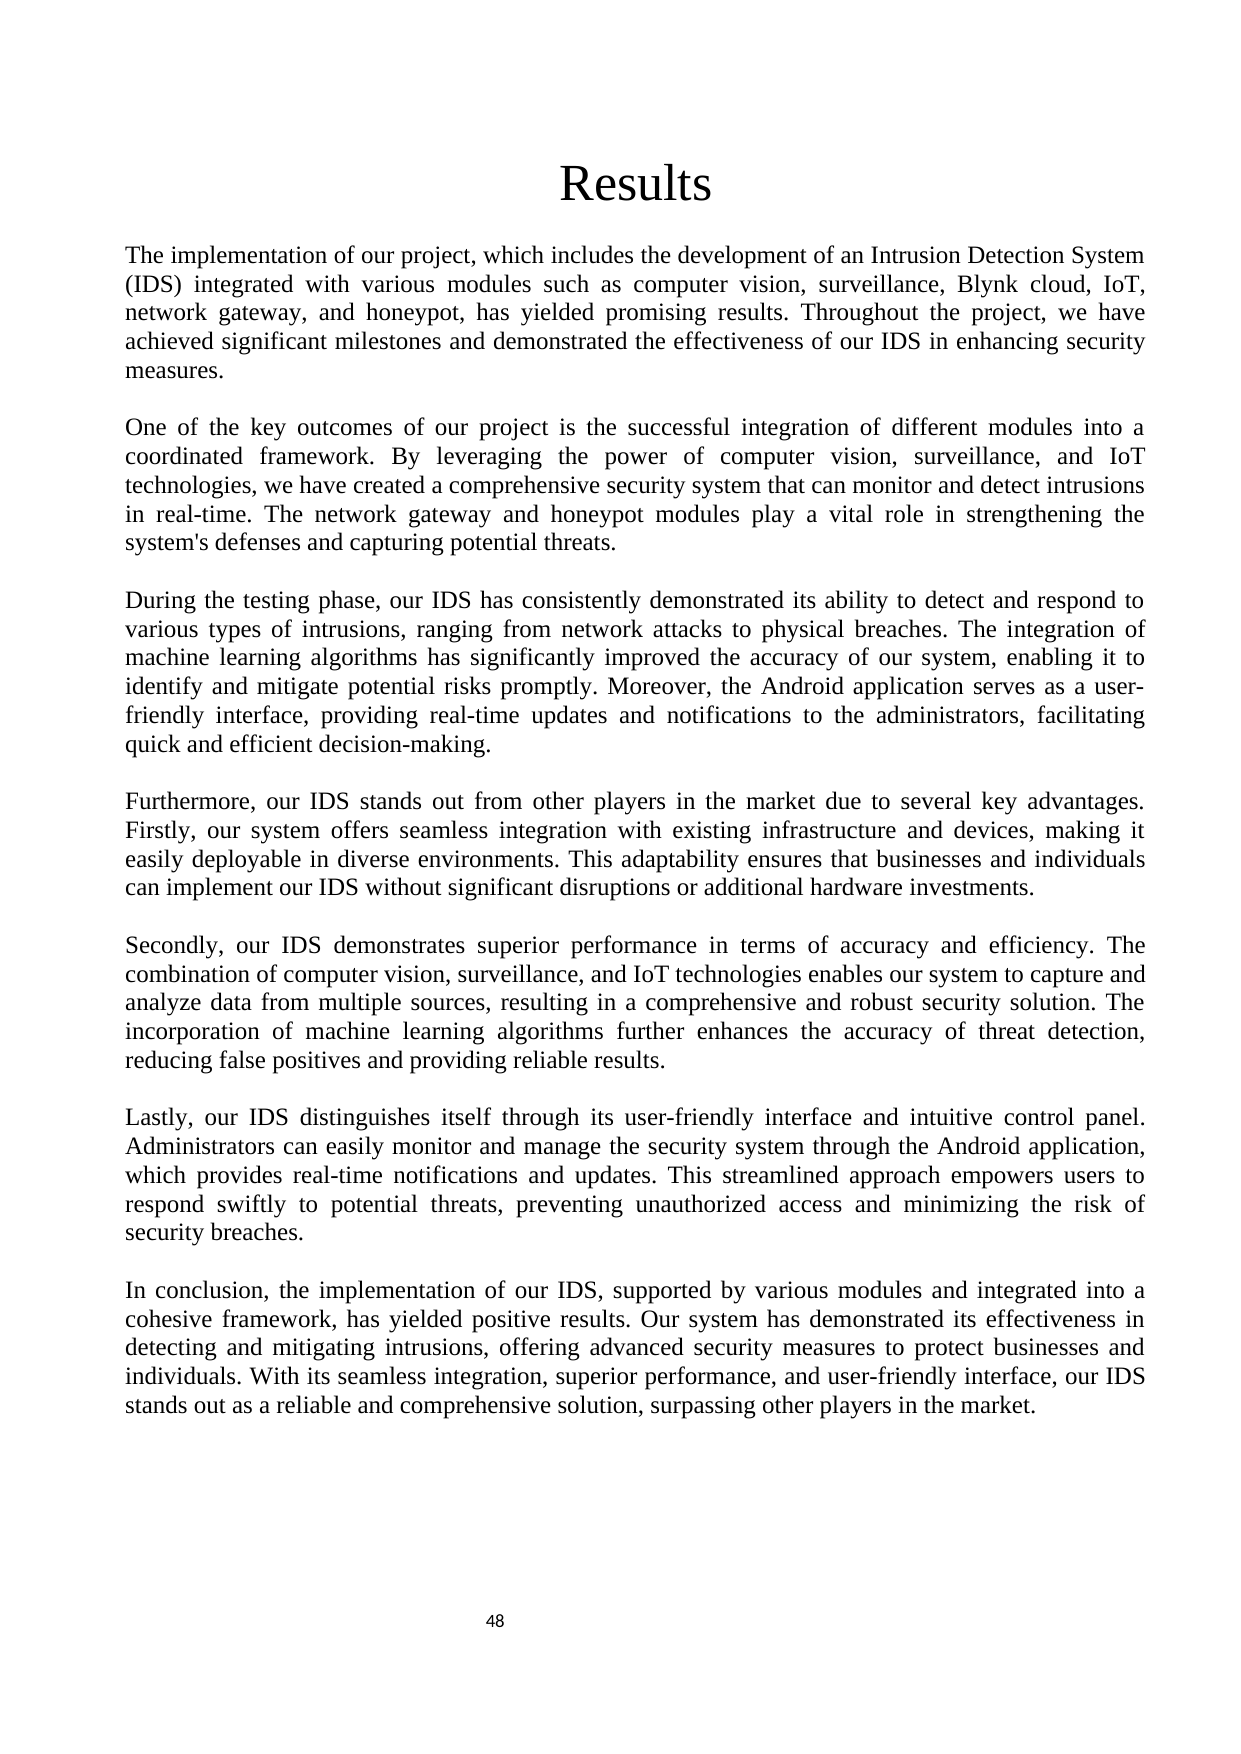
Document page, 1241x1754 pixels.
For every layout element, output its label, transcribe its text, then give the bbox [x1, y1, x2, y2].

text Lastly, our IDS distinguishes itself through its user-friendly interface and intuitive control panel. Administrators can easily monitor and manage the security system through the Android application, which provides real-time notifications and updates. This streamlined approach empowers users to respond swiftly to potential threats, preventing unauthorized access and minimizing the risk of security breaches. [125, 1102, 1146, 1246]
text One of the key outcomes of our project is the successful integration of different modules into a coordinated framework. By leveraging the power of computer vision, surveillance, and IoT technologies, we have created a comprehensive security system that can monitor and detect intrusions in real-time. The network gateway and honeypot modules play a vital role in strengthening the system's defenses and capturing potential threats. [125, 412, 1146, 556]
text Results [125, 151, 1146, 211]
text In conclusion, the implementation of our IDS, supported by various modules and integrated into a cohesive framework, has yielded positive results. Our system has demonstrated its effectiveness in detecting and mitigating intrusions, offering advanced security measures to protect businesses and individuals. With its seamless integration, superior performance, and user-friendly interface, our IDS stands out as a reliable and comprehensive solution, surpassing other players in the market. [125, 1275, 1146, 1419]
text The implementation of our project, which includes the development of an Intrusion Detection System (IDS) integrated with various modules such as computer vision, surveillance, Blynk cloud, IoT, network gateway, and honeypot, has yielded promising results. Throughout the project, we have achieved significant milestones and demonstrated the effectiveness of our IDS in enhancing security measures. [125, 240, 1146, 384]
text Secondly, our IDS demonstrates superior performance in terms of accuracy and efficiency. The combination of computer vision, surveillance, and IoT technologies enables our system to capture and analyze data from multiple sources, resulting in a comprehensive and robust security solution. The incorporation of machine learning algorithms further enhances the accuracy of threat detection, reducing false positives and providing reliable results. [125, 930, 1146, 1074]
text During the testing phase, our IDS has consistently demonstrated its ability to detect and respond to various types of intrusions, ranging from network attacks to physical breaches. The integration of machine learning algorithms has significantly improved the accuracy of our system, enabling it to identify and mitigate potential risks promptly. Moreover, the Android application serves as a user-friendly interface, providing real-time updates and notifications to the administrators, facilitating quick and efficient decision-making. [125, 585, 1146, 757]
text Furthermore, our IDS stands out from other players in the market due to several key advantages. Firstly, our system offers seamless integration with existing infrastructure and devices, making it easily deployable in diverse environments. This adaptability ensures that businesses and individuals can implement our IDS without significant disruptions or additional hardware investments. [125, 786, 1146, 901]
